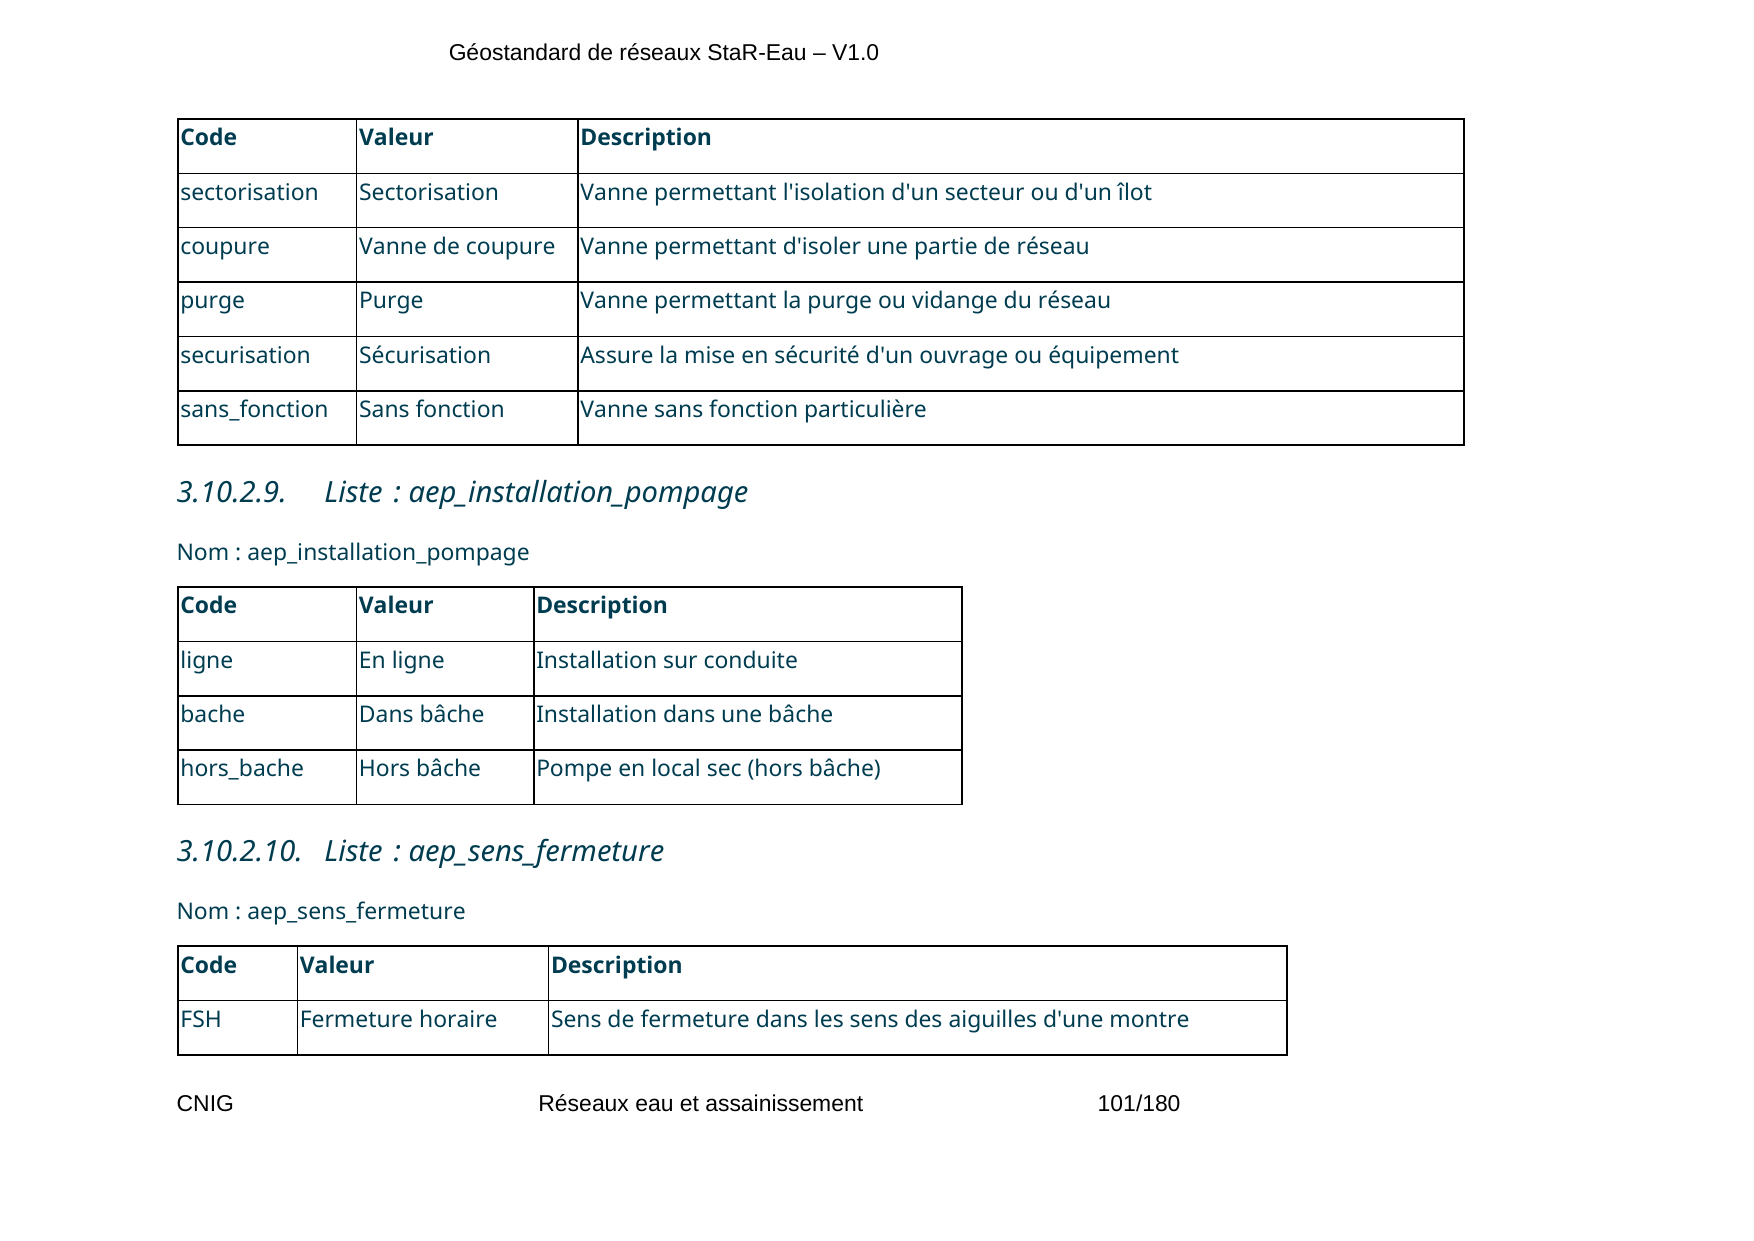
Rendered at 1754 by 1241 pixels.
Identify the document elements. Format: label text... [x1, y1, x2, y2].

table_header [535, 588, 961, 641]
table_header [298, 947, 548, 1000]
text Nom : aep_installation_pompage [176, 536, 1636, 567]
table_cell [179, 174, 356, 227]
subtitle Liste : aep_installation_pompage [176, 471, 1636, 511]
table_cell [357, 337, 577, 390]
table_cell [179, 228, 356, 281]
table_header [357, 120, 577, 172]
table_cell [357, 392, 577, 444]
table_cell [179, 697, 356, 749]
subtitle Liste : aep_sens_fermeture [176, 830, 1636, 870]
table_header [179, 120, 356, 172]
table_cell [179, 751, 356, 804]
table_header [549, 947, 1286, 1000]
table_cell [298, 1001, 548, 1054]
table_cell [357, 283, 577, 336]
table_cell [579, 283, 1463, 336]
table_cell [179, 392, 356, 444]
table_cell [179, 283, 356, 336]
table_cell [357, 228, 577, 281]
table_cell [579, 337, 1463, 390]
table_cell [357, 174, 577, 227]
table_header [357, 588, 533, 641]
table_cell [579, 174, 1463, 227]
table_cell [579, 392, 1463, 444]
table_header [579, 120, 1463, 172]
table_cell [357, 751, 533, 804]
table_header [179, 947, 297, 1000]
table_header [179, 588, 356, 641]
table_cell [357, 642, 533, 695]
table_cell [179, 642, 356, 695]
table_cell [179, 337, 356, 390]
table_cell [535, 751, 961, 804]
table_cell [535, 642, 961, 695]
text Nom : aep_sens_fermeture [176, 895, 1636, 926]
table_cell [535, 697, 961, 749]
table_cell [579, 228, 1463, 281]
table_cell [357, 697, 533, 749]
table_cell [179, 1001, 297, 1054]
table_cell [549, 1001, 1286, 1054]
